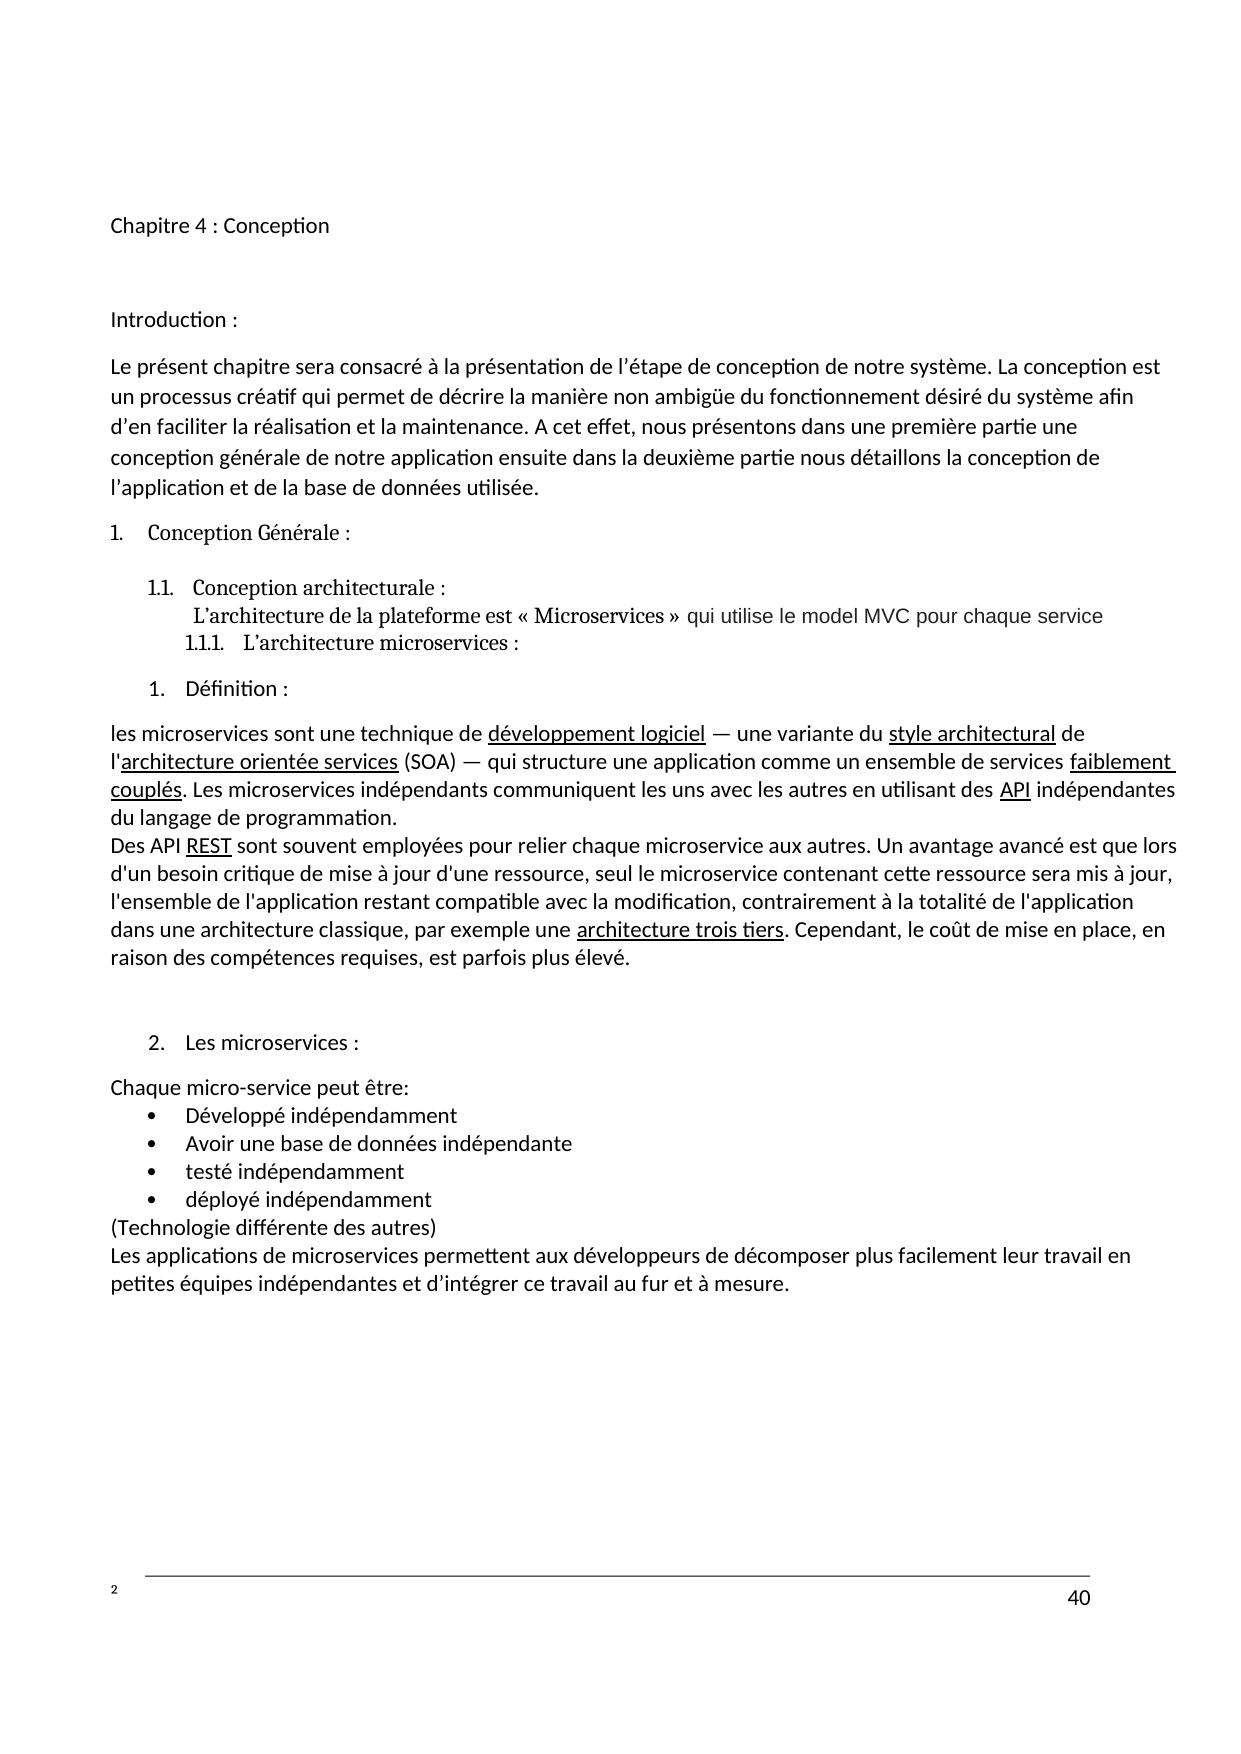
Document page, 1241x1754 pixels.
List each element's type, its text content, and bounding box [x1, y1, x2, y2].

text les microservices sont une technique de développement logiciel — une variante du style architectural de l'architecture orientée services (SOA) — qui structure une application comme un ensemble de services faiblement couplés. Les microservices indépendants communiquent les uns avec les autres en utilisant des API indépendantes du langage de programmation. [110, 719, 1180, 831]
text Des API REST sont souvent employées pour relier chaque microservice aux autres. Un avantage avancé est que lors d'un besoin critique de mise à jour d'une ressource, seul le microservice contenant cette ressource sera mis à jour, l'ensemble de l'application restant compatible avec la modification, contrairement à la totalité de l'application dans une architecture classique, par exemple une architecture trois tiers. Cependant, le coût de mise en place, en raison des compétences requises, est parfois plus élevé. [110, 831, 1180, 971]
list Définition : [148, 674, 1180, 702]
list L’architecture microservices : [185, 629, 1180, 656]
list déployé indépendamment [148, 1185, 1180, 1213]
list Conception architecturale : [148, 574, 1180, 601]
text Chapitre 4 : Conception [110, 211, 1180, 239]
list Développé indépendamment [148, 1101, 1180, 1129]
list Les microservices : [148, 1028, 1180, 1056]
text Introduction : [110, 305, 1180, 333]
text Le présent chapitre sera consacré à la présentation de l’étape de conception de notre système. La conception est un processus créatif qui permet de décrire la manière non ambigüe du fonctionnement désiré du système afin d’en faciliter la réalisation et la maintenance. A cet effet, nous présentons dans une première partie une conception générale de notre application ensuite dans la deuxième partie nous détaillons la conception de l’application et de la base de données utilisée. [110, 352, 1180, 501]
list L’architecture de la plateforme est « Microservices » qui utilise le model MVC pour chaque service [193, 603, 1180, 629]
list Avoir une base de données indépendante [148, 1129, 1180, 1157]
text Chaque micro-service peut être: [110, 1073, 1180, 1101]
text (Technologie différente des autres) [110, 1213, 1180, 1241]
list Conception Générale : [110, 520, 1180, 546]
list testé indépendamment [148, 1157, 1180, 1185]
text Les applications de microservices permettent aux développeurs de décomposer plus facilement leur travail en petites équipes indépendantes et d’intégrer ce travail au fur et à mesure. [110, 1241, 1180, 1297]
